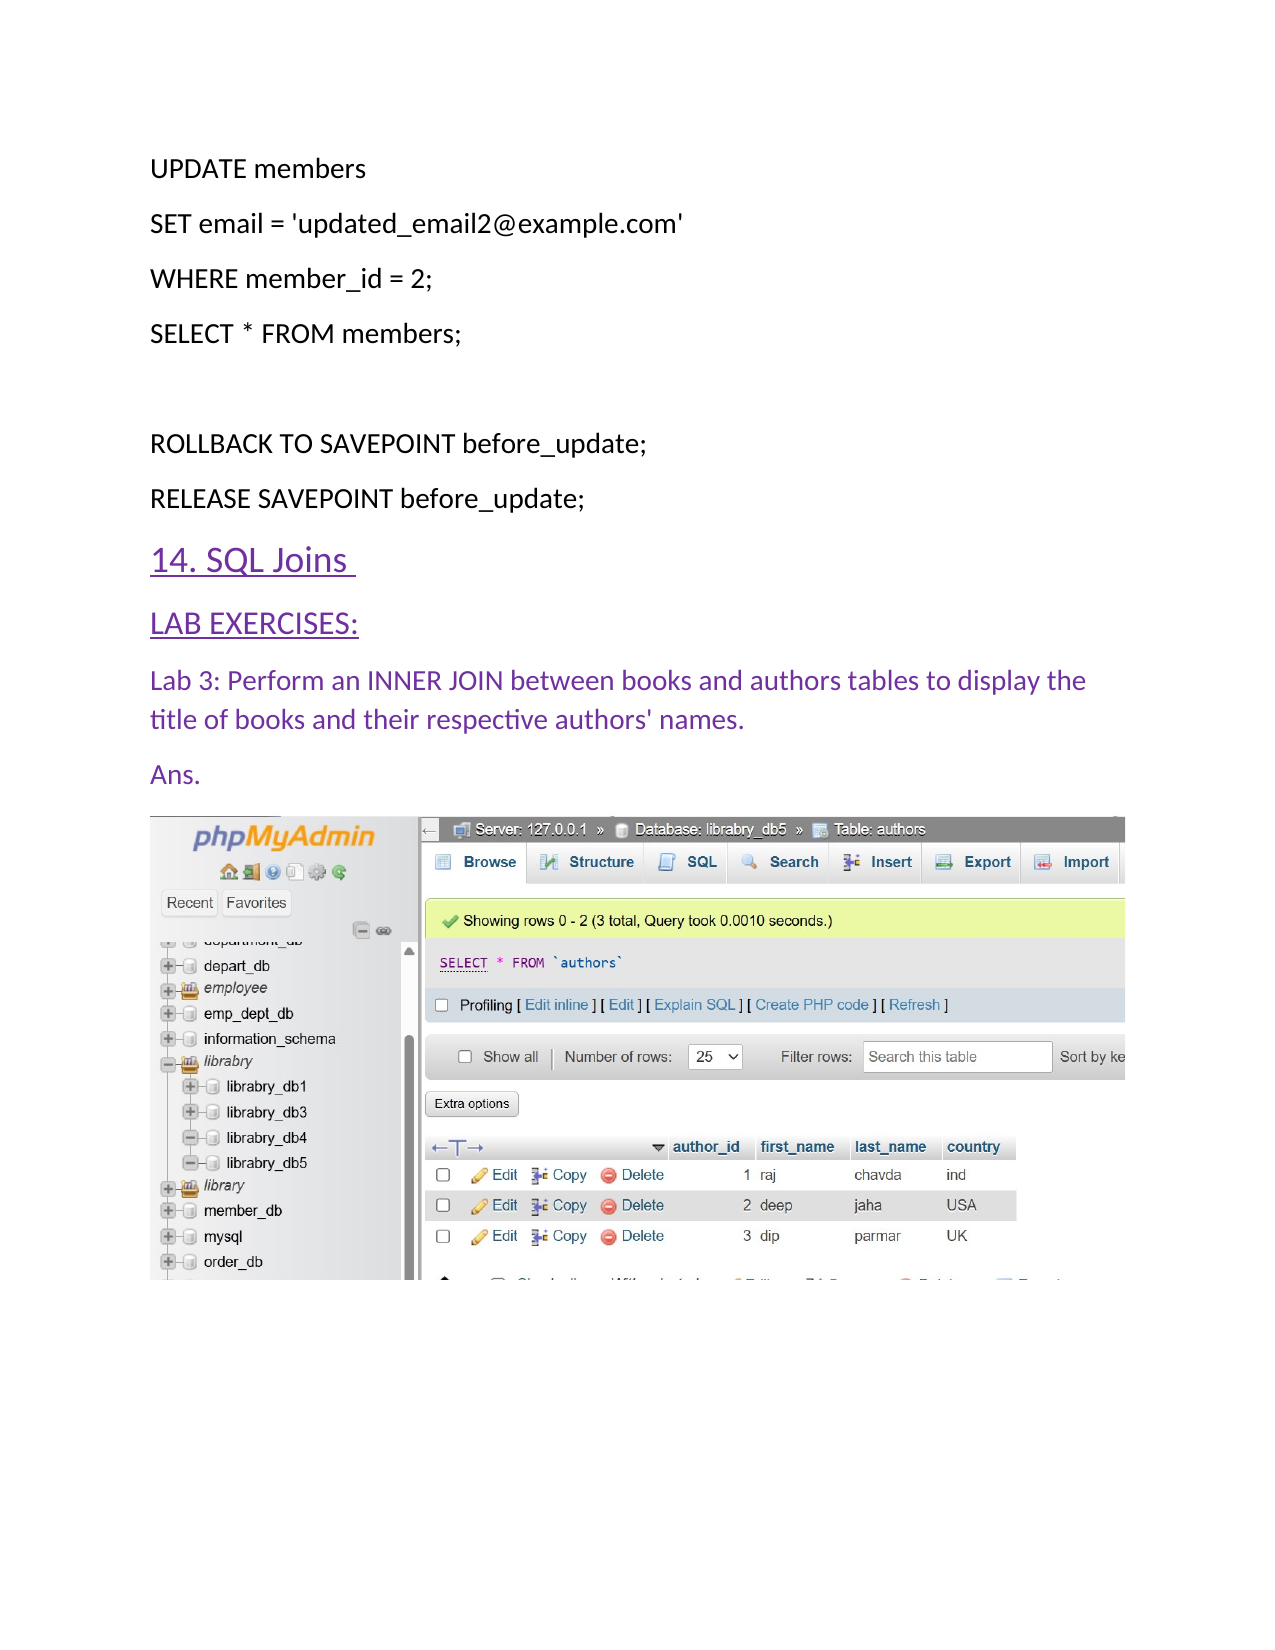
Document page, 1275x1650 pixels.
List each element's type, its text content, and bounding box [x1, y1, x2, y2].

text LAB EXERCISES: [150, 602, 1125, 643]
text WHERE member_id = 2; [150, 260, 1125, 296]
text Lab 3: Perform an INNER JOIN between books and authors tables to display the title of books and their respective authors' names. [150, 662, 1125, 737]
text ROLLBACK TO SAVEPOINT before_update; [150, 426, 1125, 461]
text 14. SQL Joins [150, 536, 1125, 582]
text SET email = 'updated_email2@example.com' [150, 205, 1125, 241]
text Ans. [150, 756, 1125, 792]
text SELECT * FROM members; [150, 315, 1125, 351]
text UPDATE members [150, 150, 1125, 186]
text RELEASE SAVEPOINT before_update; [150, 481, 1125, 516]
picture [150, 811, 1125, 1280]
